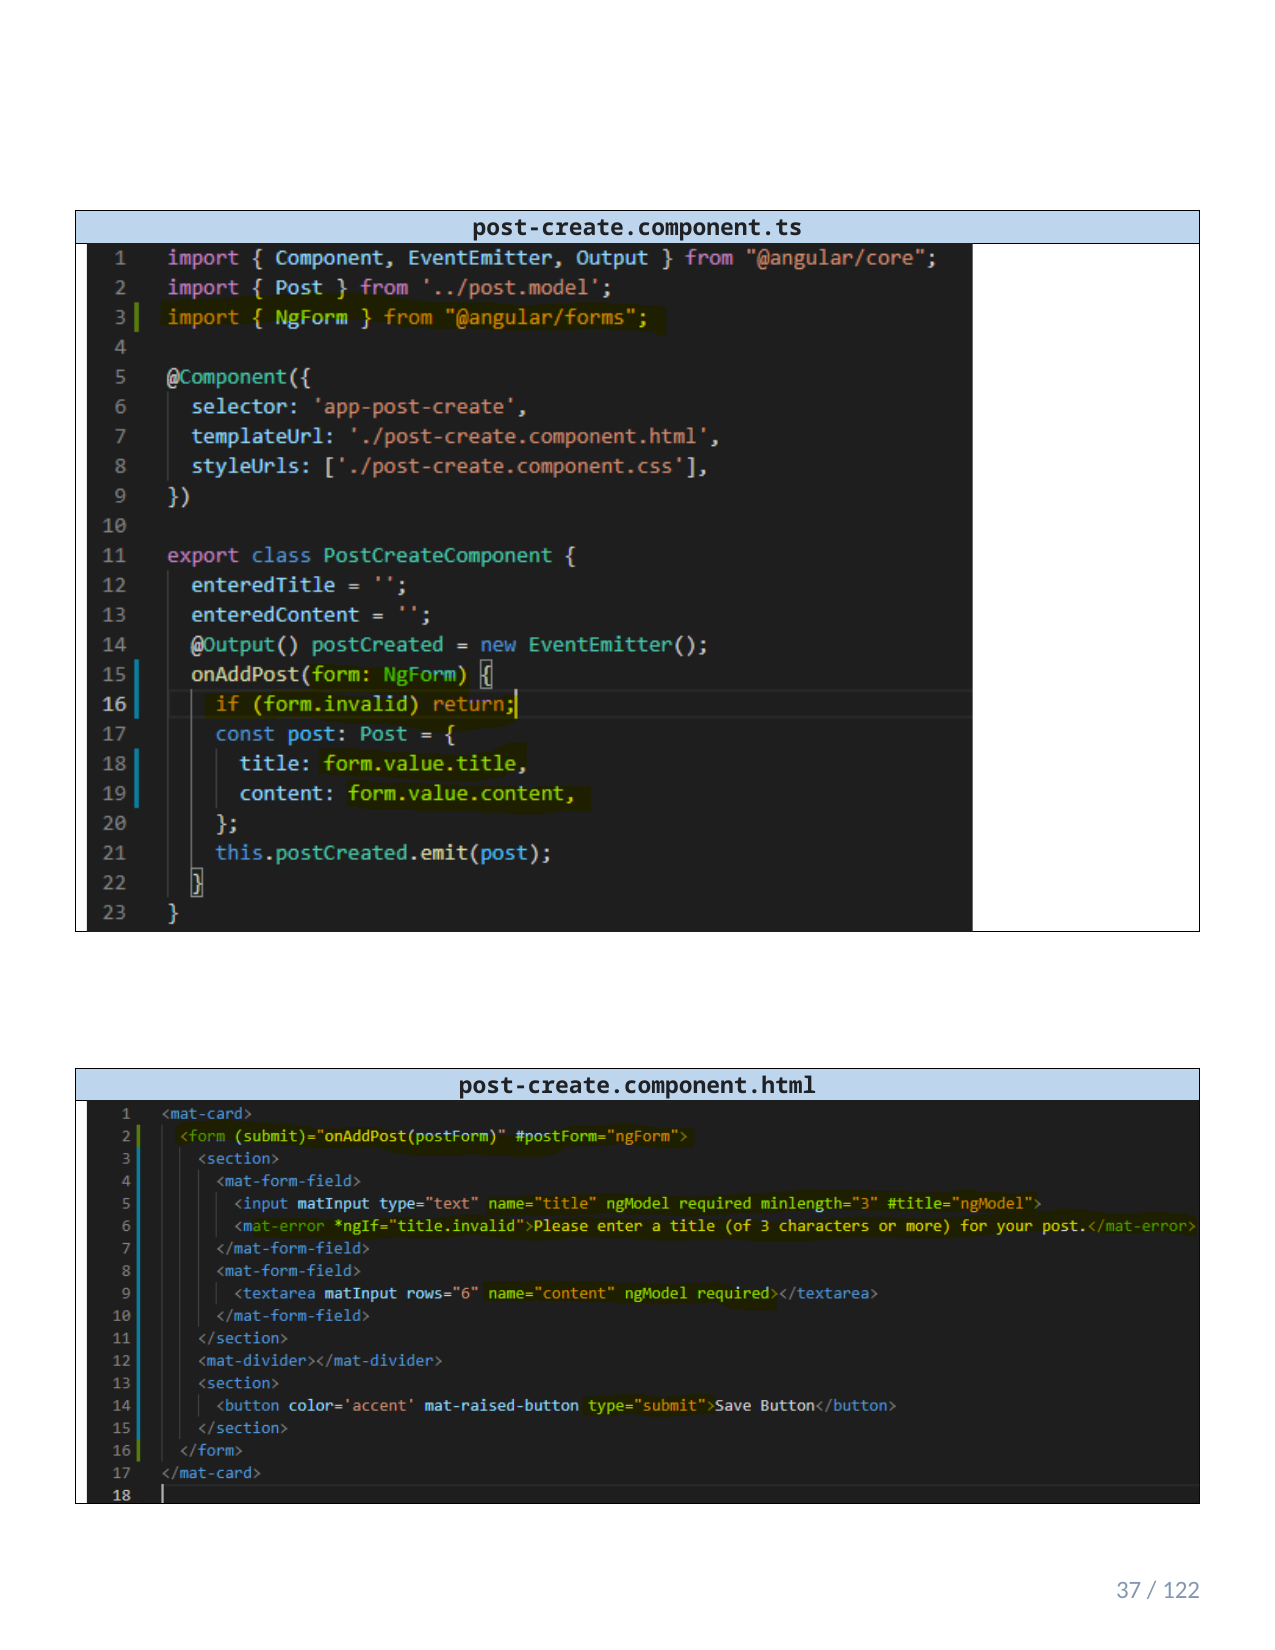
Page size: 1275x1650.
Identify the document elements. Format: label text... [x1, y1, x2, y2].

table_cell [76, 1101, 86, 1502]
picture [86, 1100, 1200, 1503]
picture [86, 243, 973, 932]
table_header post-create.component.html [76, 1069, 1199, 1100]
table_cell [973, 244, 1199, 931]
table_header post-create.component.ts [76, 211, 1199, 243]
table_cell [76, 244, 86, 931]
